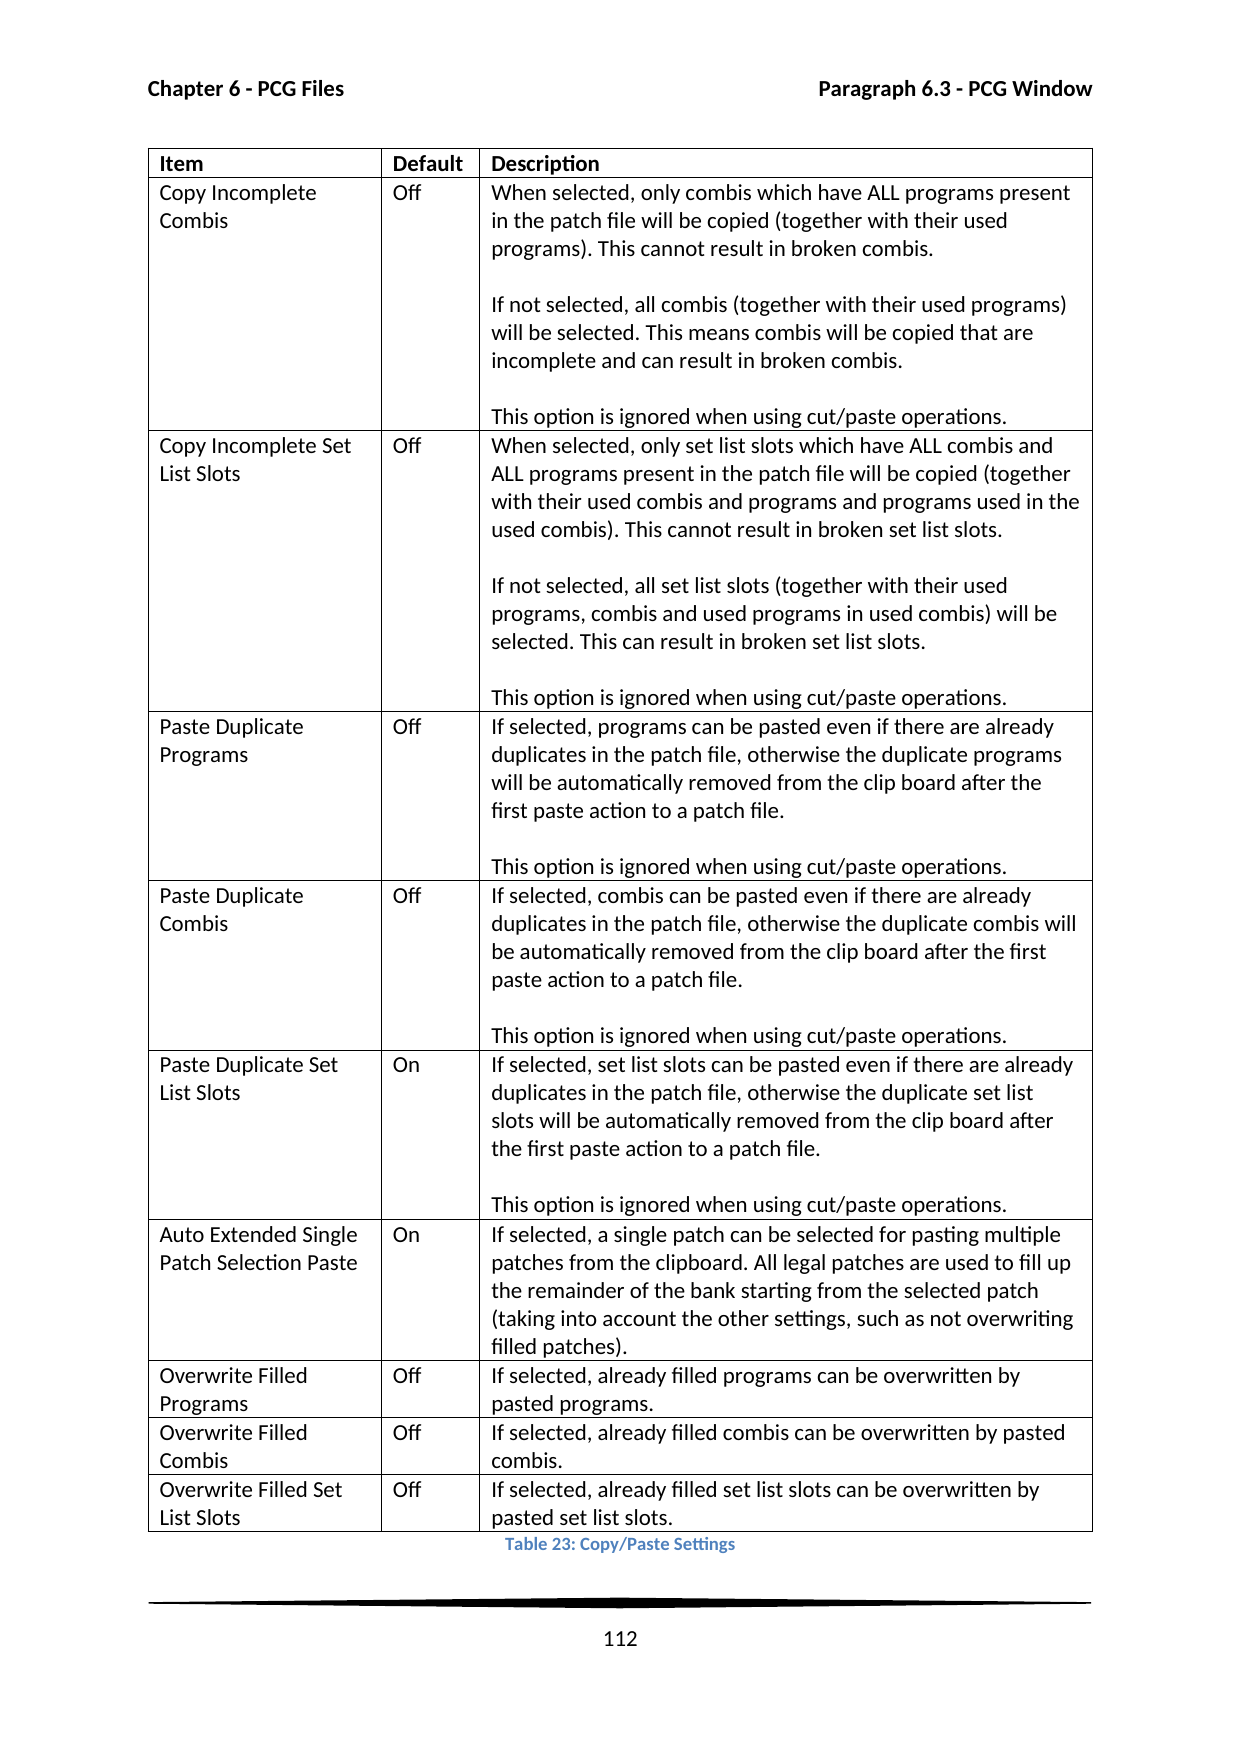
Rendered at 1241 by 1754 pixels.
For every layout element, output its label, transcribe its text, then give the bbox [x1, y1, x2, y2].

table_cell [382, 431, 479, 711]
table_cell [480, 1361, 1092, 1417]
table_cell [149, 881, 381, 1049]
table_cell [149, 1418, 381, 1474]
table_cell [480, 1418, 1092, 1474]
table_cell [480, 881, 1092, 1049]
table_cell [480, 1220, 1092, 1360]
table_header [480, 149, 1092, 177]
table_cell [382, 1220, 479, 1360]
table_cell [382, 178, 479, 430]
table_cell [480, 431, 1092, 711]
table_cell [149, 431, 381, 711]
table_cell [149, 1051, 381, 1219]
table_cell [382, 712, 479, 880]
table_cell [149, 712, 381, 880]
text Table 23: Copy/Paste Settings [148, 1532, 1093, 1555]
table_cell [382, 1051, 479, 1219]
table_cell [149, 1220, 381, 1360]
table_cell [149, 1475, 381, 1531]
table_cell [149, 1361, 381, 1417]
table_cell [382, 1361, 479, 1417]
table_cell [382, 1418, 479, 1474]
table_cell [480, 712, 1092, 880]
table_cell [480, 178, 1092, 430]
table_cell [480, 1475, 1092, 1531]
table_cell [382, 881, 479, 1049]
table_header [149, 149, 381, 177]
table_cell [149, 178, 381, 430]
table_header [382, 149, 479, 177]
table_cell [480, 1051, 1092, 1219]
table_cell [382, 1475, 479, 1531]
